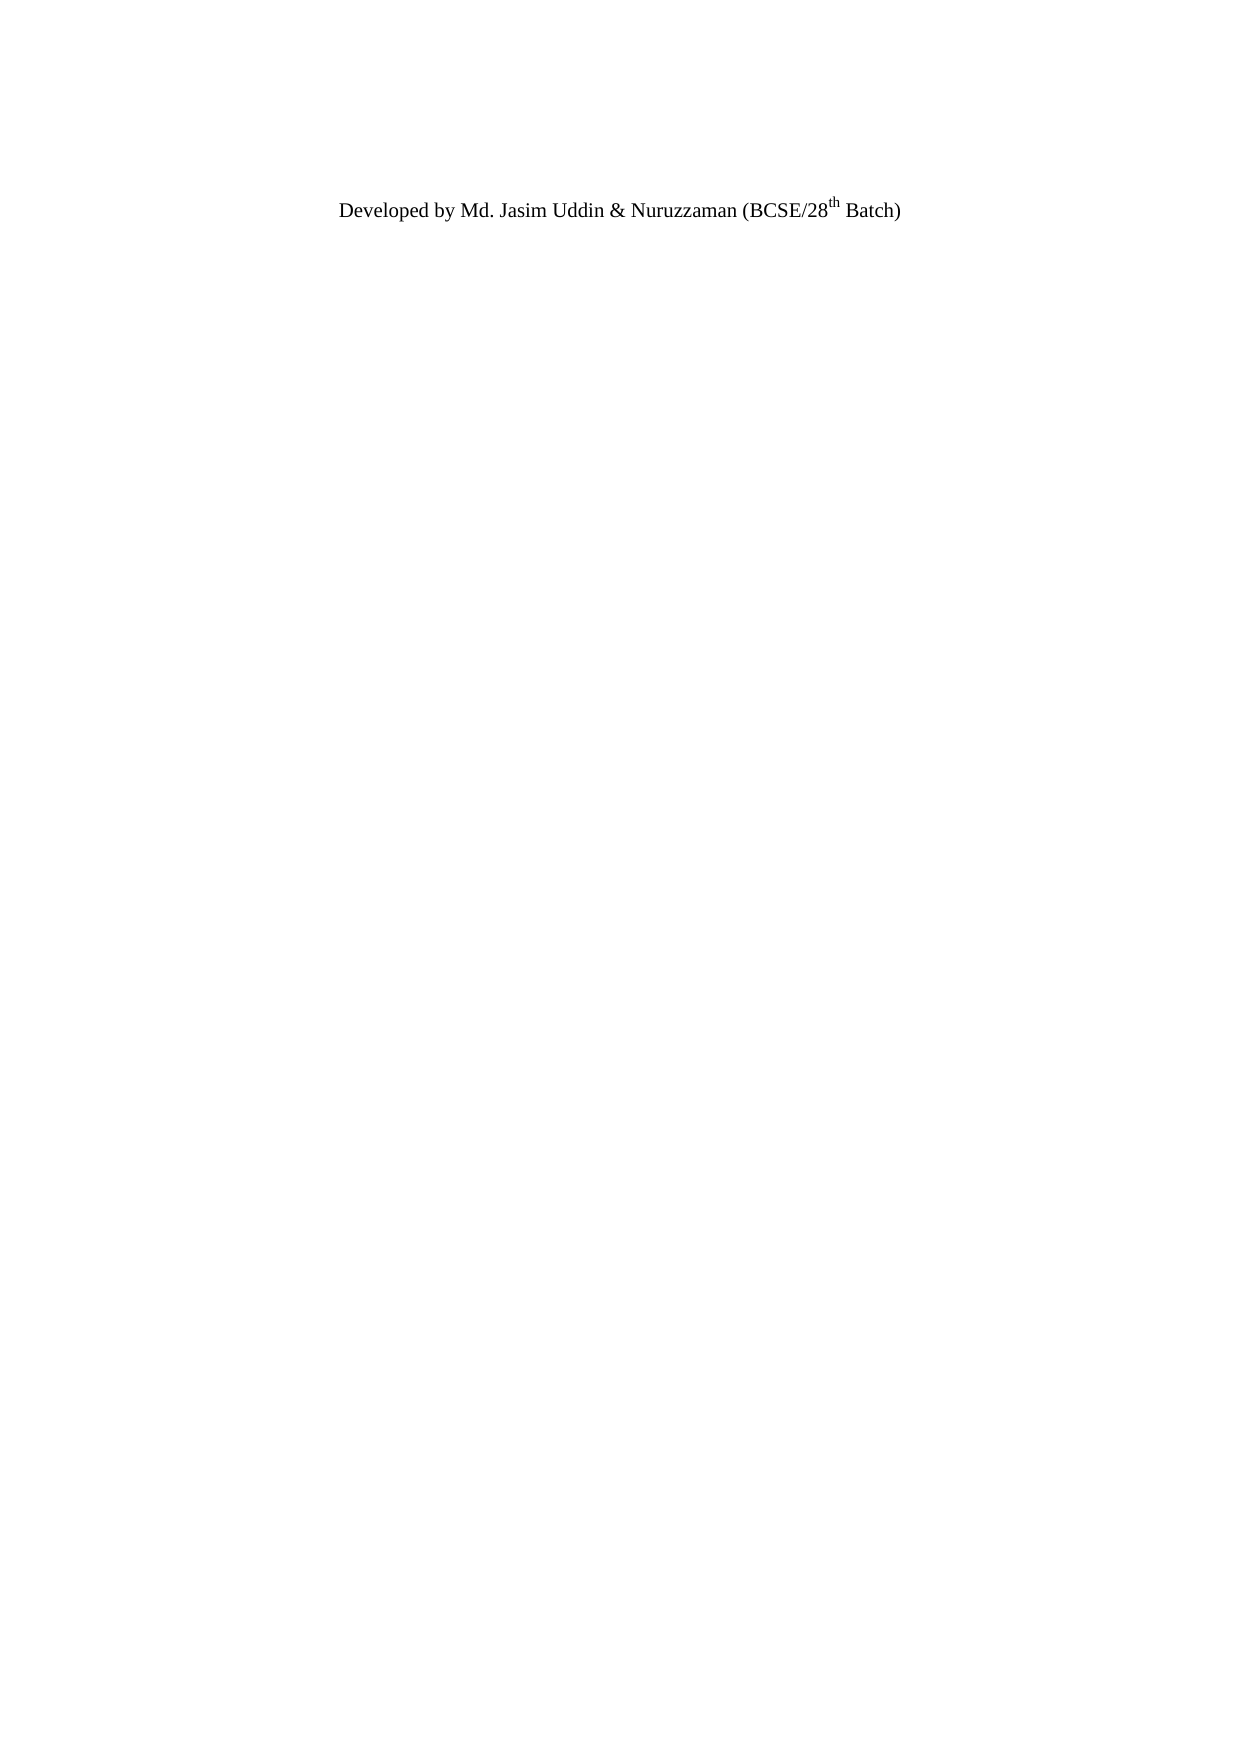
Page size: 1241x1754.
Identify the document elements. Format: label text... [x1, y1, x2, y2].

text Developed by Md. Jasim Uddin & Nuruzzaman (BCSE/28th Batch) [150, 193, 1089, 223]
